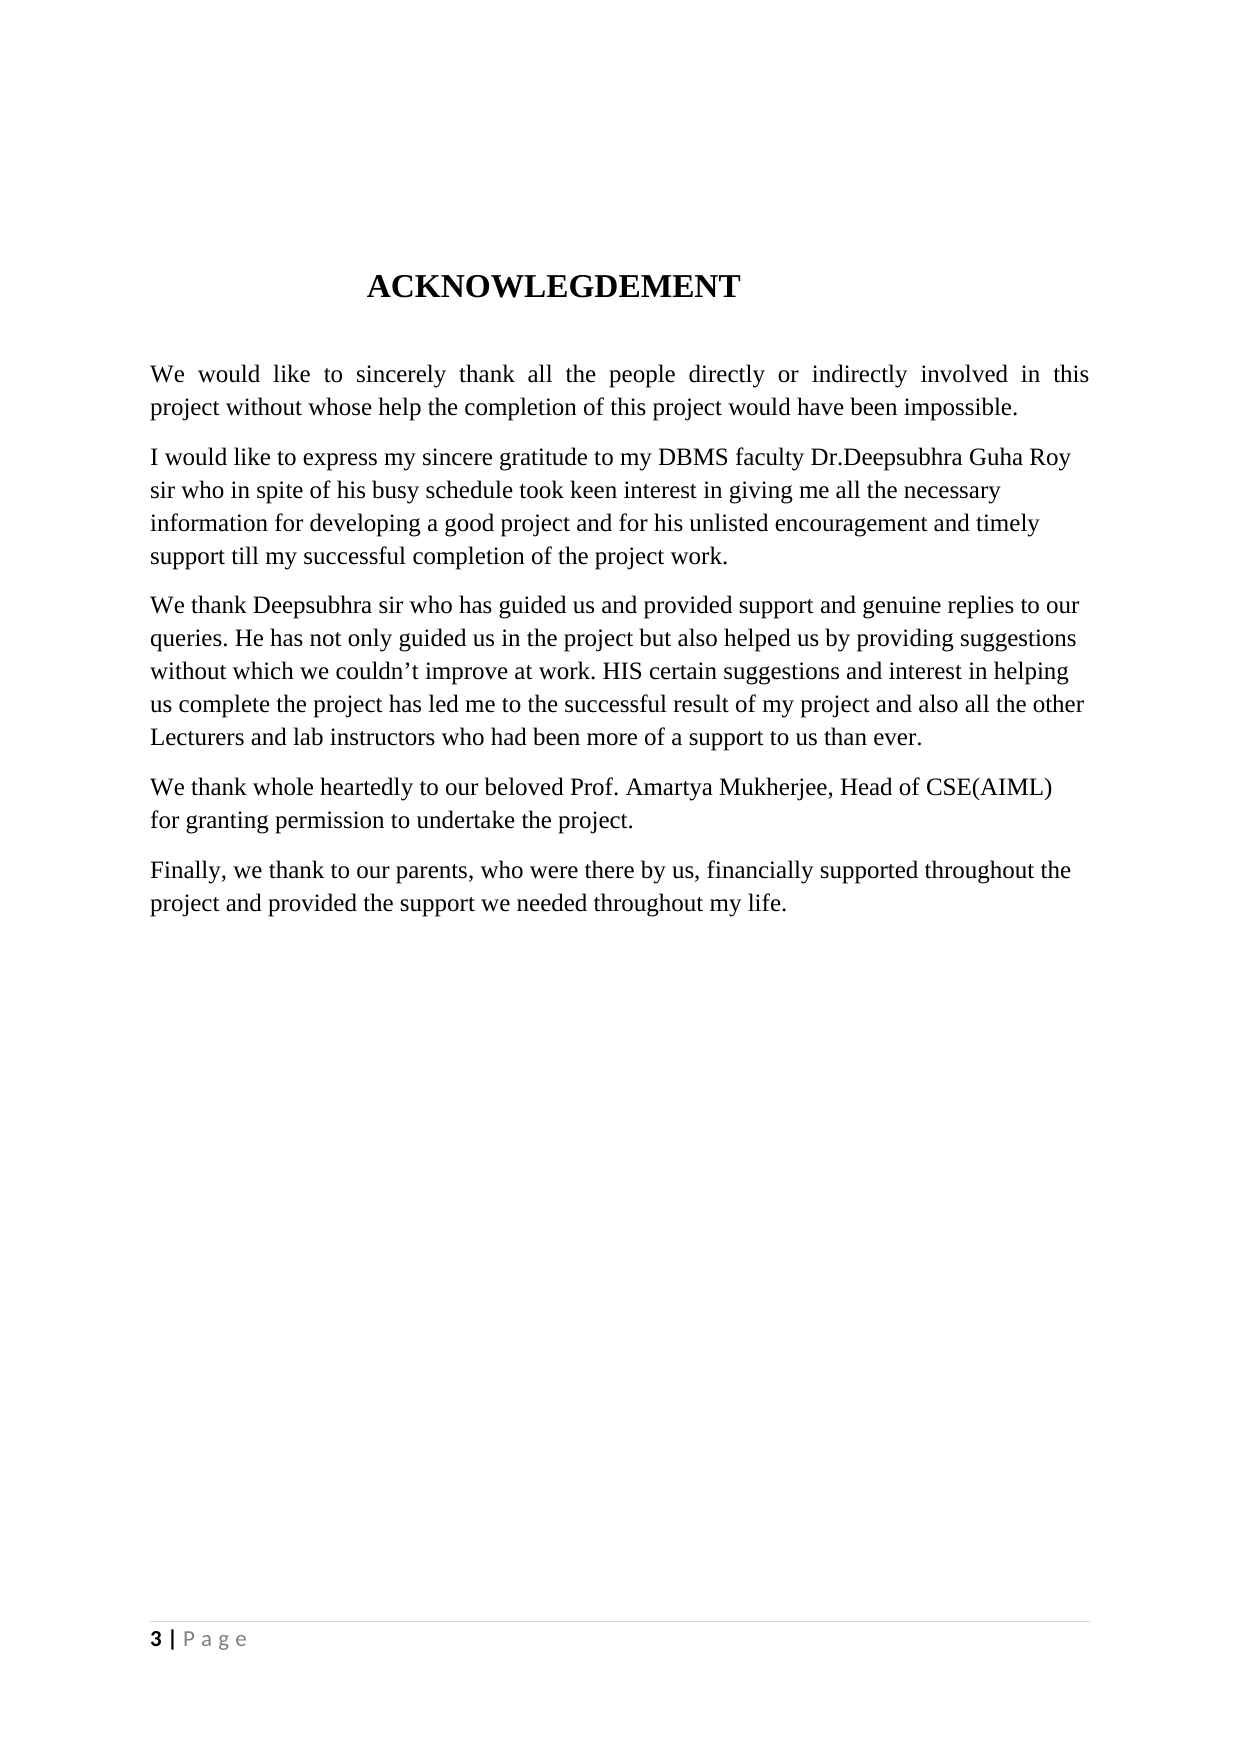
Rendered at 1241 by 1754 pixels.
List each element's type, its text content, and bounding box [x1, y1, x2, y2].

text We would like to sincerely thank all the people directly or indirectly involved in this project without whose help the completion of this project would have been impossible. [150, 327, 1090, 421]
text I would like to express my sincere gratitude to my DBMS faculty Dr.Deepsubhra Guha Roy sir who in spite of his busy schedule took keen interest in giving me all the necessary information for developing a good project and for his unlisted encouragement and timely support till my successful completion of the project work. [150, 442, 1090, 569]
text ACKNOWLEGDEMENT [150, 266, 1090, 304]
text Finally, we thank to our parents, who were there by us, financially supported throughout the project and provided the support we needed throughout my life. [150, 855, 1090, 917]
text We thank Deepsubhra sir who has guided us and provided support and genuine replies to our queries. He has not only guided us in the project but also helped us by providing suggestions without which we couldn’t improve at work. HIS certain suggestions and interest in helping us complete the project has led me to the successful result of my project and also all the other Lecturers and lab instructors who had been more of a support to us than ever. [150, 590, 1090, 751]
text We thank whole heartedly to our beloved Prof. Amartya Mukherjee, Head of CSE(AIML) for granting permission to undertake the project. [150, 772, 1090, 834]
